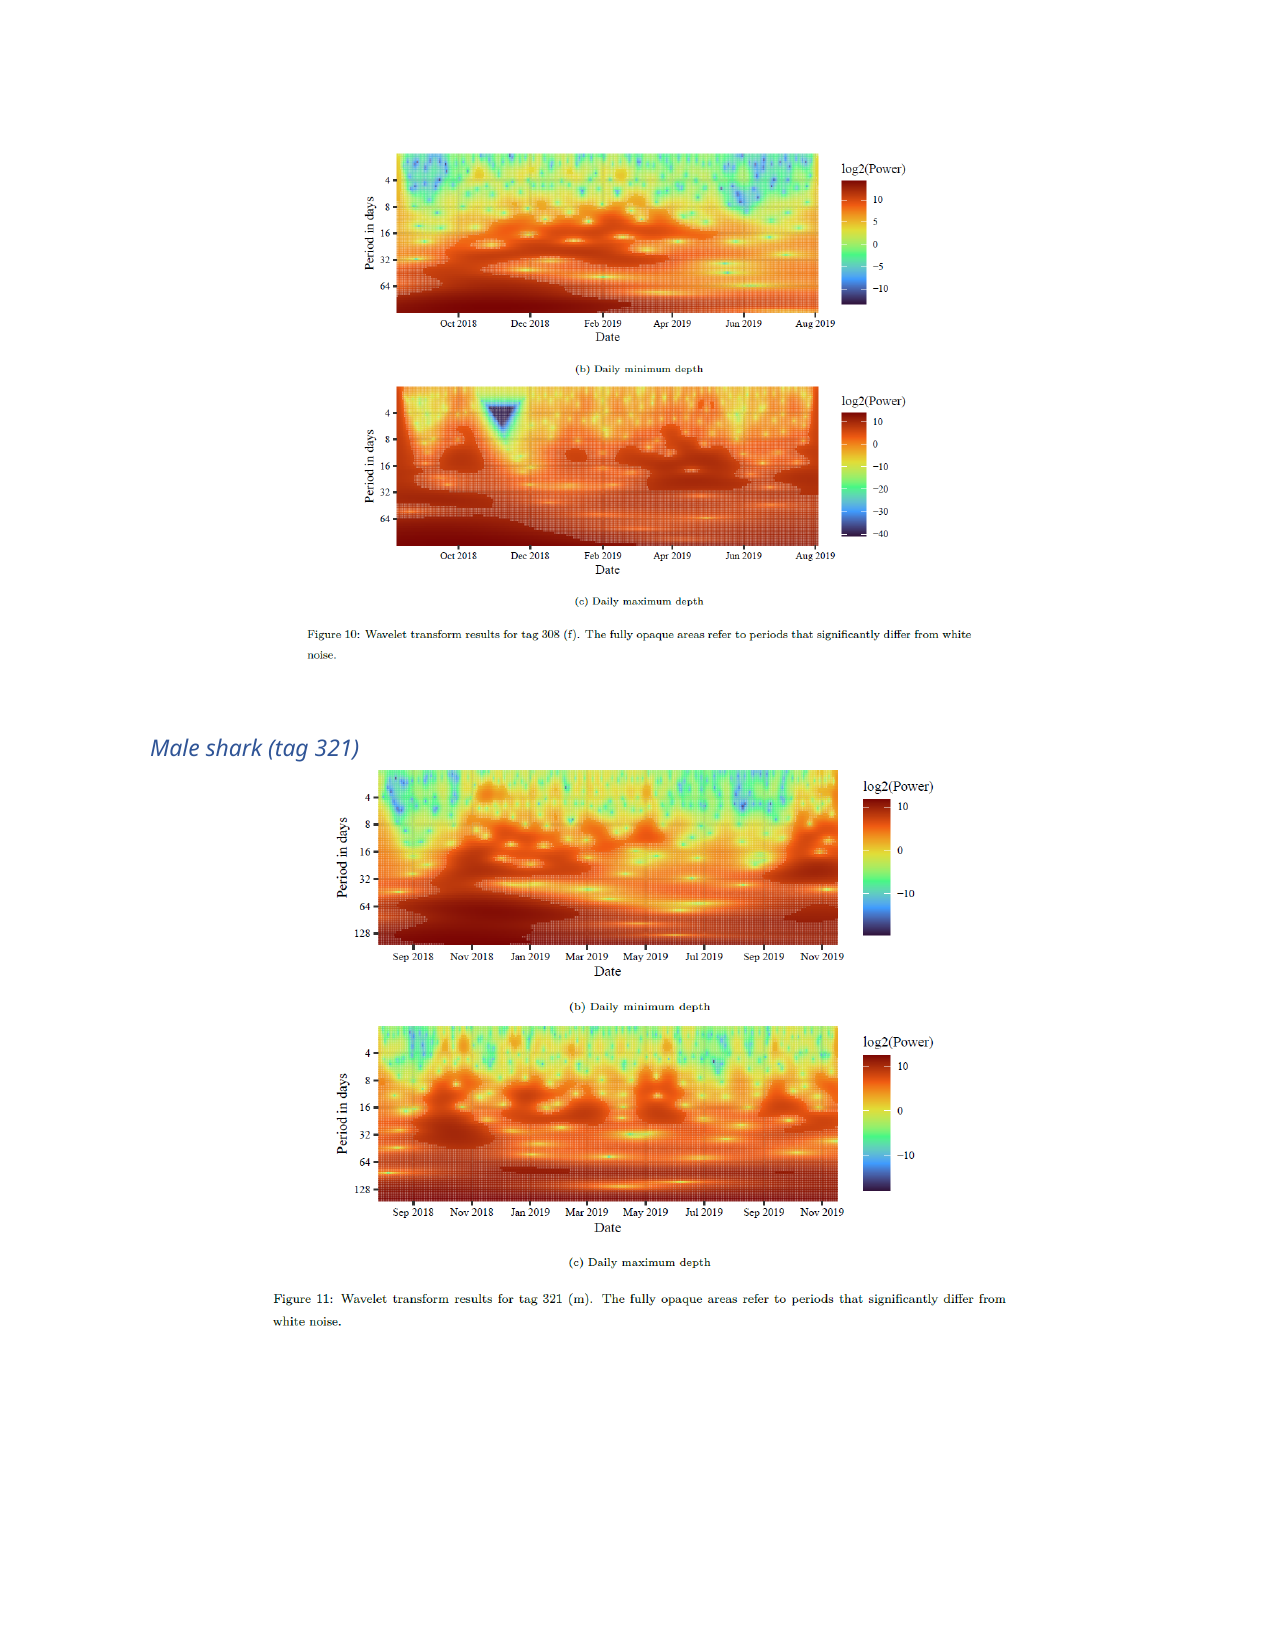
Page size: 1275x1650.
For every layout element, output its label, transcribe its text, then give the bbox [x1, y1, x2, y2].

picture [300, 150, 975, 667]
picture [267, 766, 1008, 1334]
subtitle Male shark (tag 321) [150, 732, 1125, 764]
